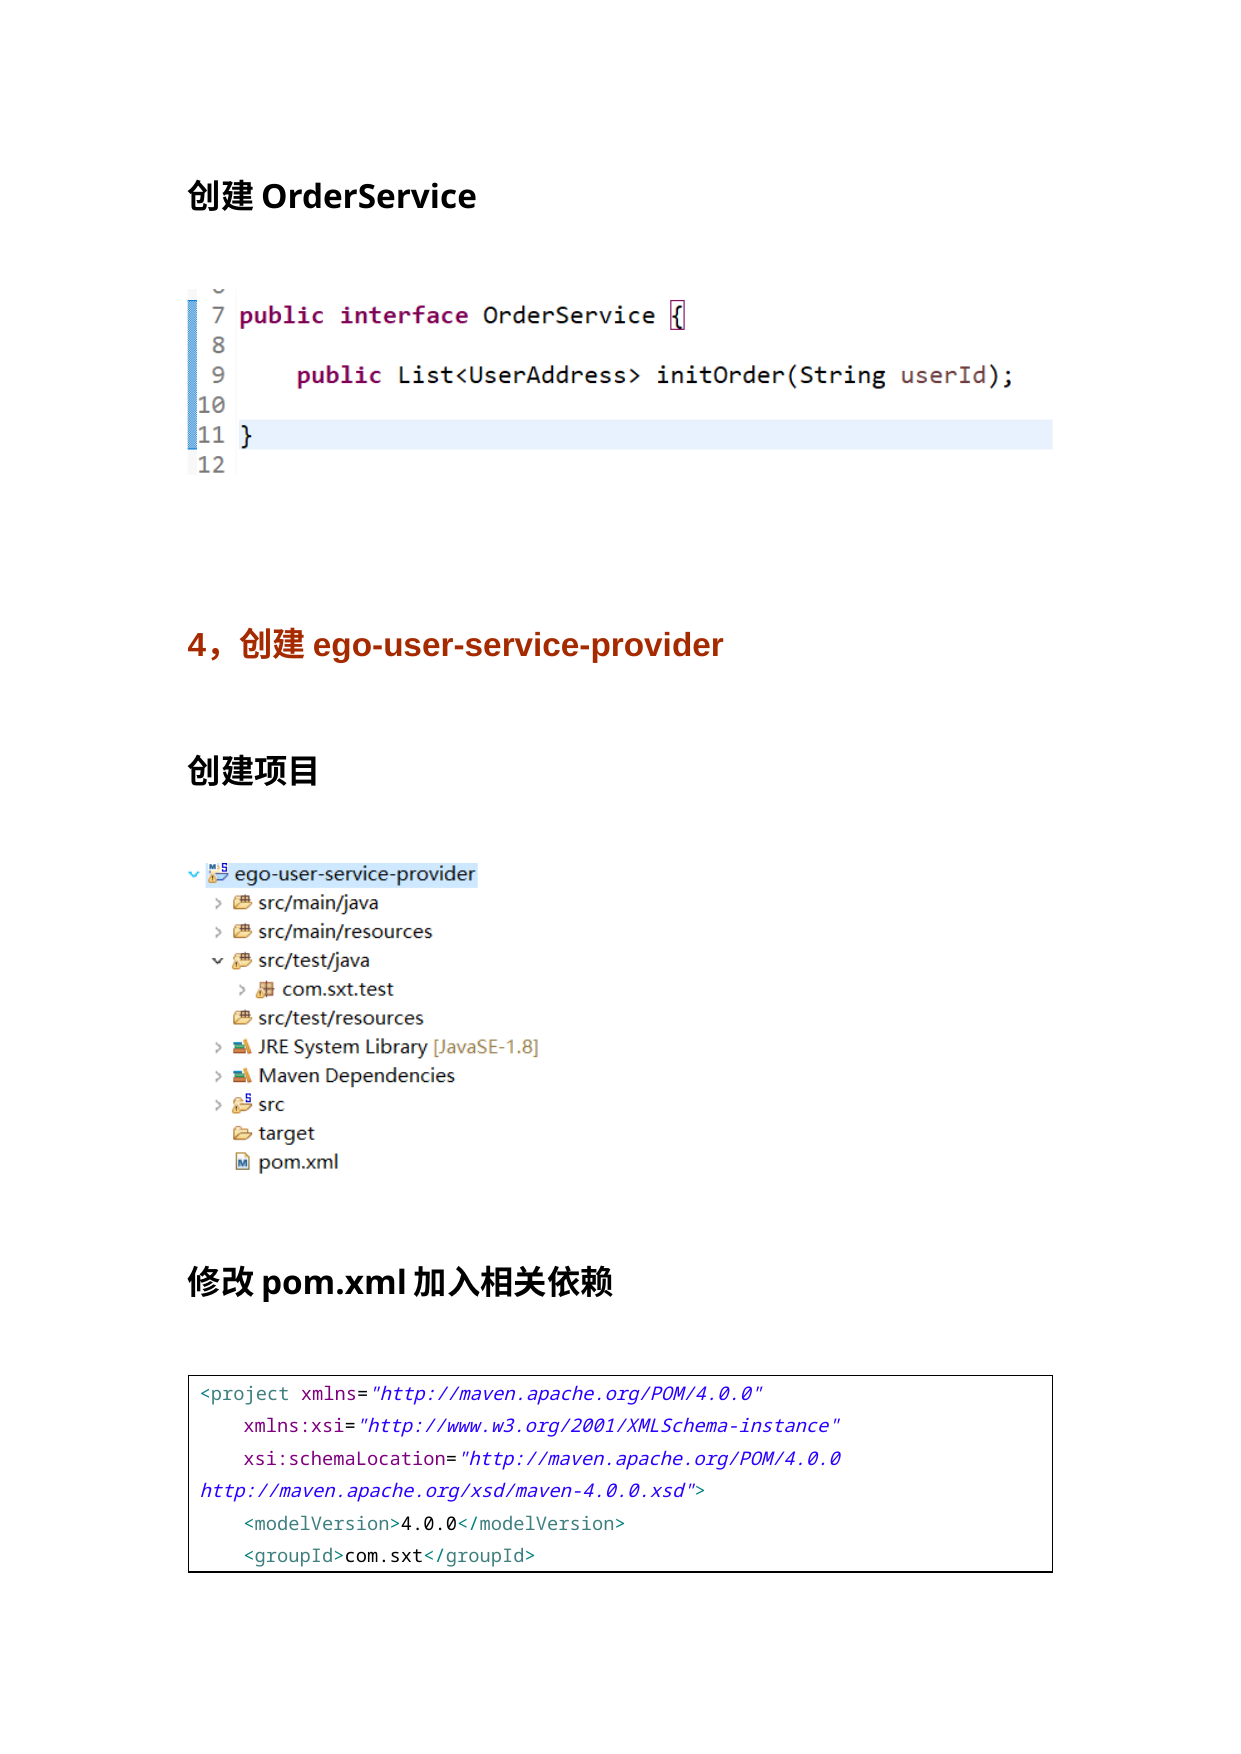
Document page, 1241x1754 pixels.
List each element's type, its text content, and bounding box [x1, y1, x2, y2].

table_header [189, 1376, 1052, 1571]
picture [187, 863, 607, 1180]
subtitle 创建OrderService [187, 162, 1053, 227]
subtitle 4，创建ego-user-service-provider [187, 609, 1053, 674]
subtitle 创建项目 [187, 736, 1053, 801]
picture [187, 289, 1053, 475]
subtitle 修改pom.xml加入相关依赖 [187, 1248, 1053, 1313]
